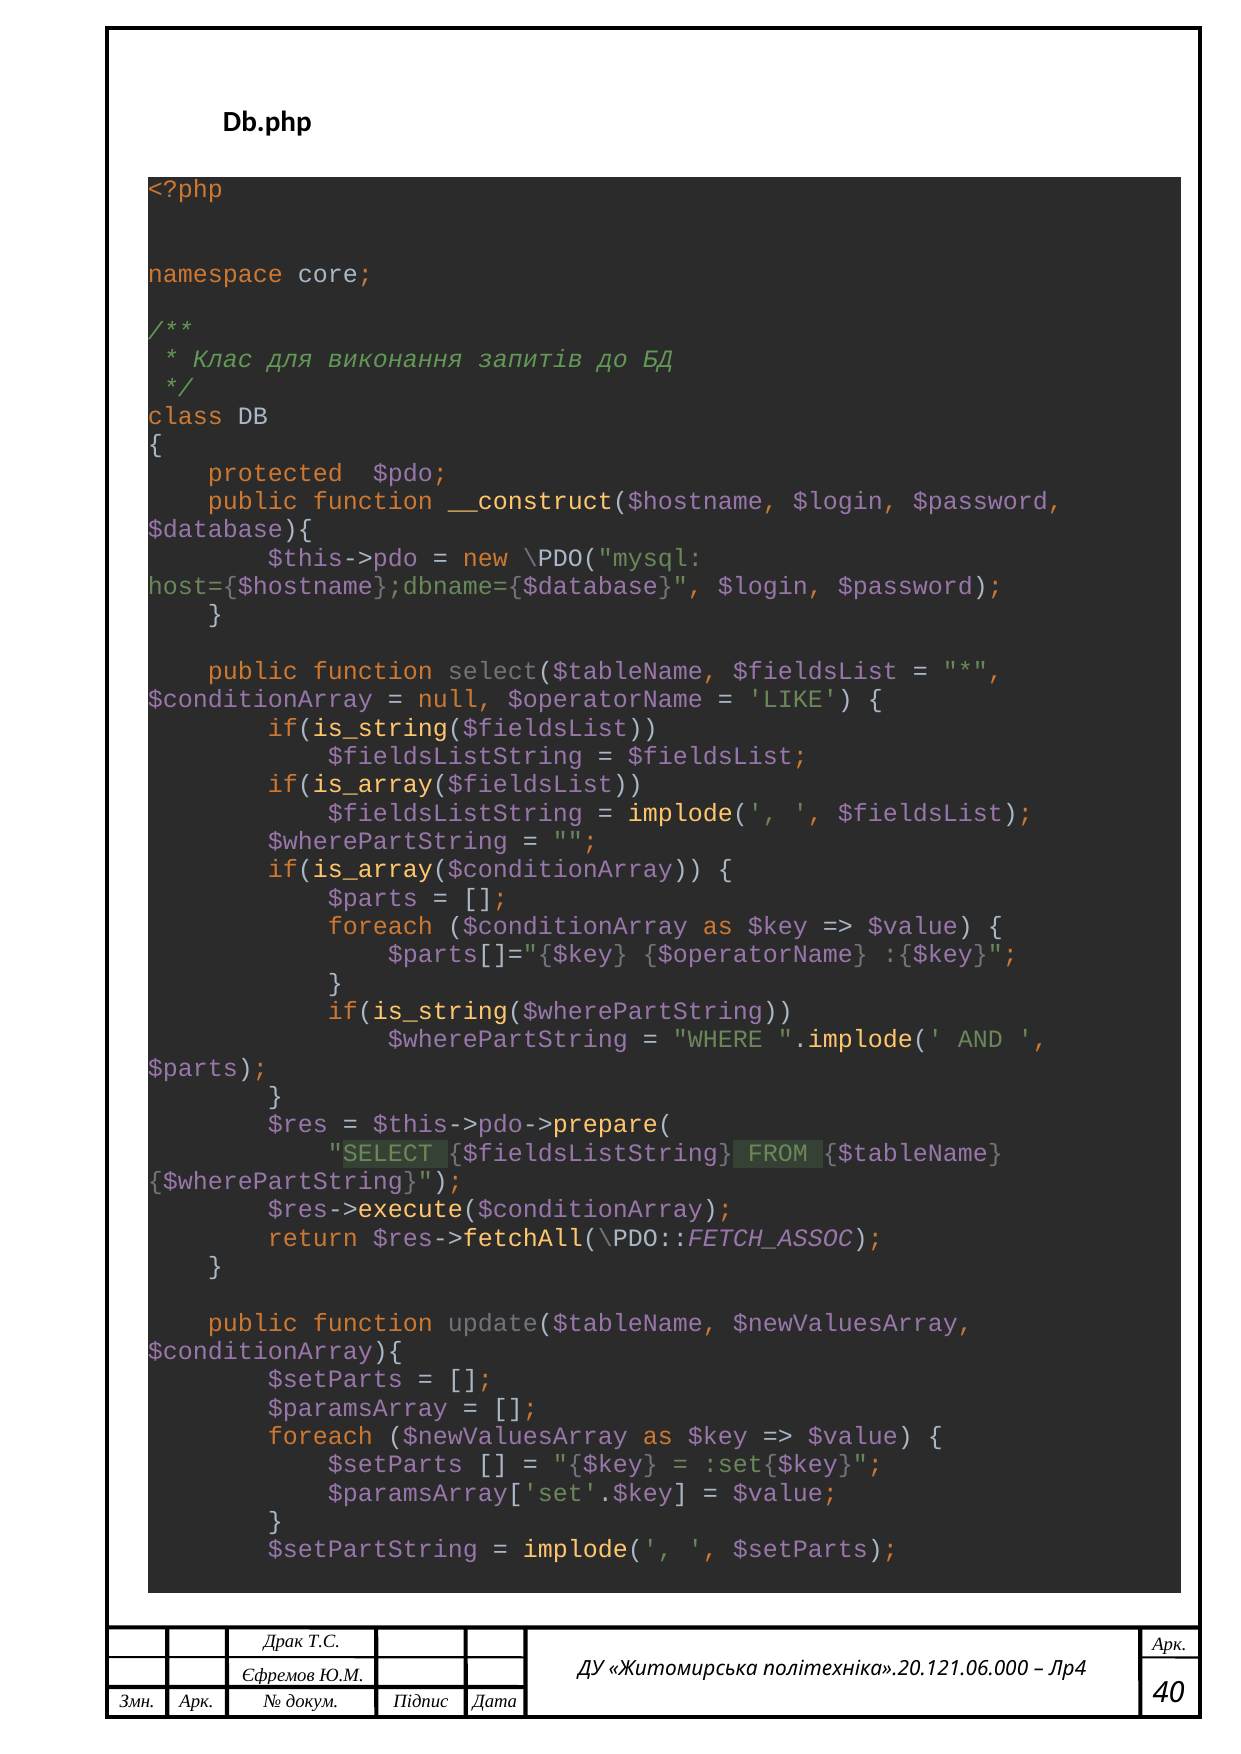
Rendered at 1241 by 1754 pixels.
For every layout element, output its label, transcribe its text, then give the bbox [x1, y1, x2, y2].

list Db.php [223, 103, 1181, 138]
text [148, 177, 1181, 1593]
